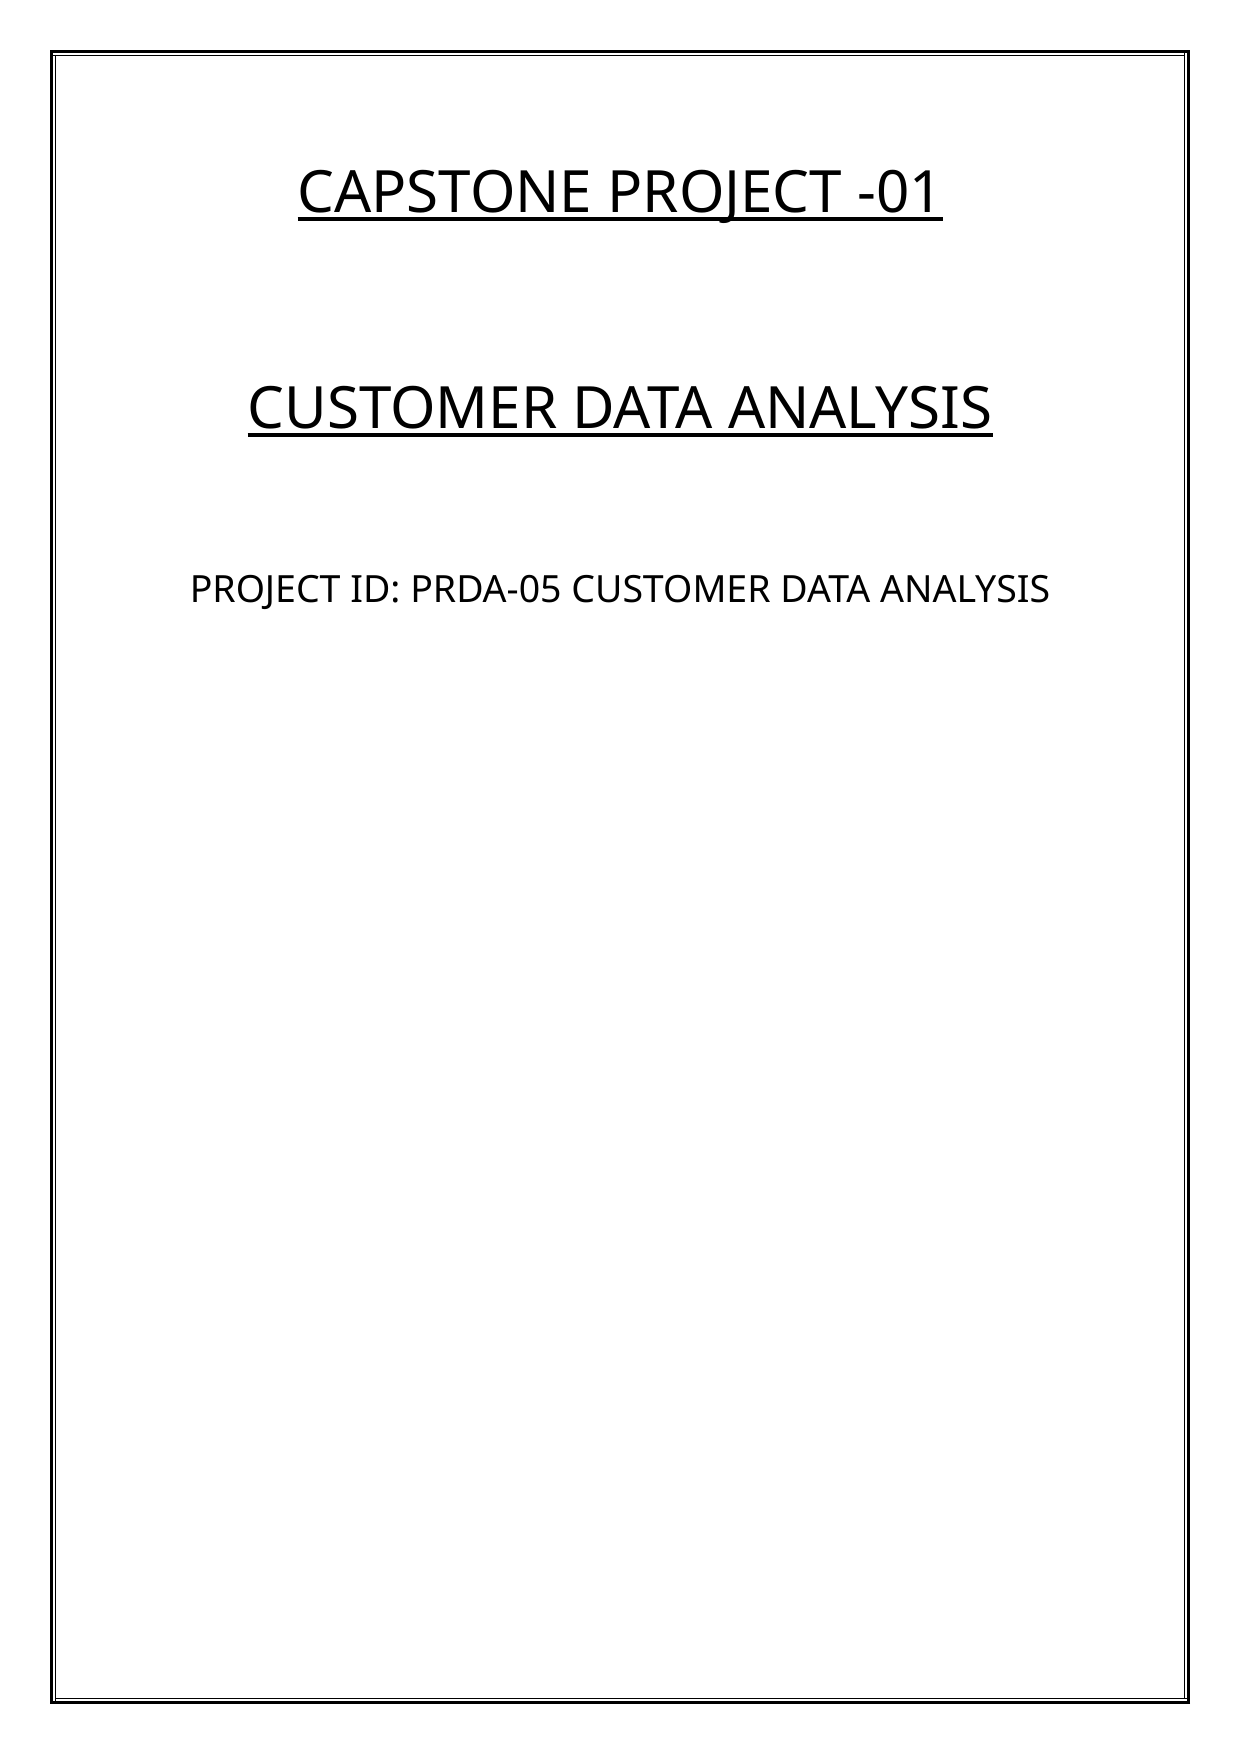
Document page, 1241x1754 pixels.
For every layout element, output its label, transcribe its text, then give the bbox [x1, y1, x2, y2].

text CUSTOMER DATA ANALYSIS [150, 366, 1090, 446]
text PROJECT ID: PRDA-05 CUSTOMER DATA ANALYSIS [150, 562, 1090, 613]
text CAPSTONE PROJECT -01 [150, 150, 1090, 229]
